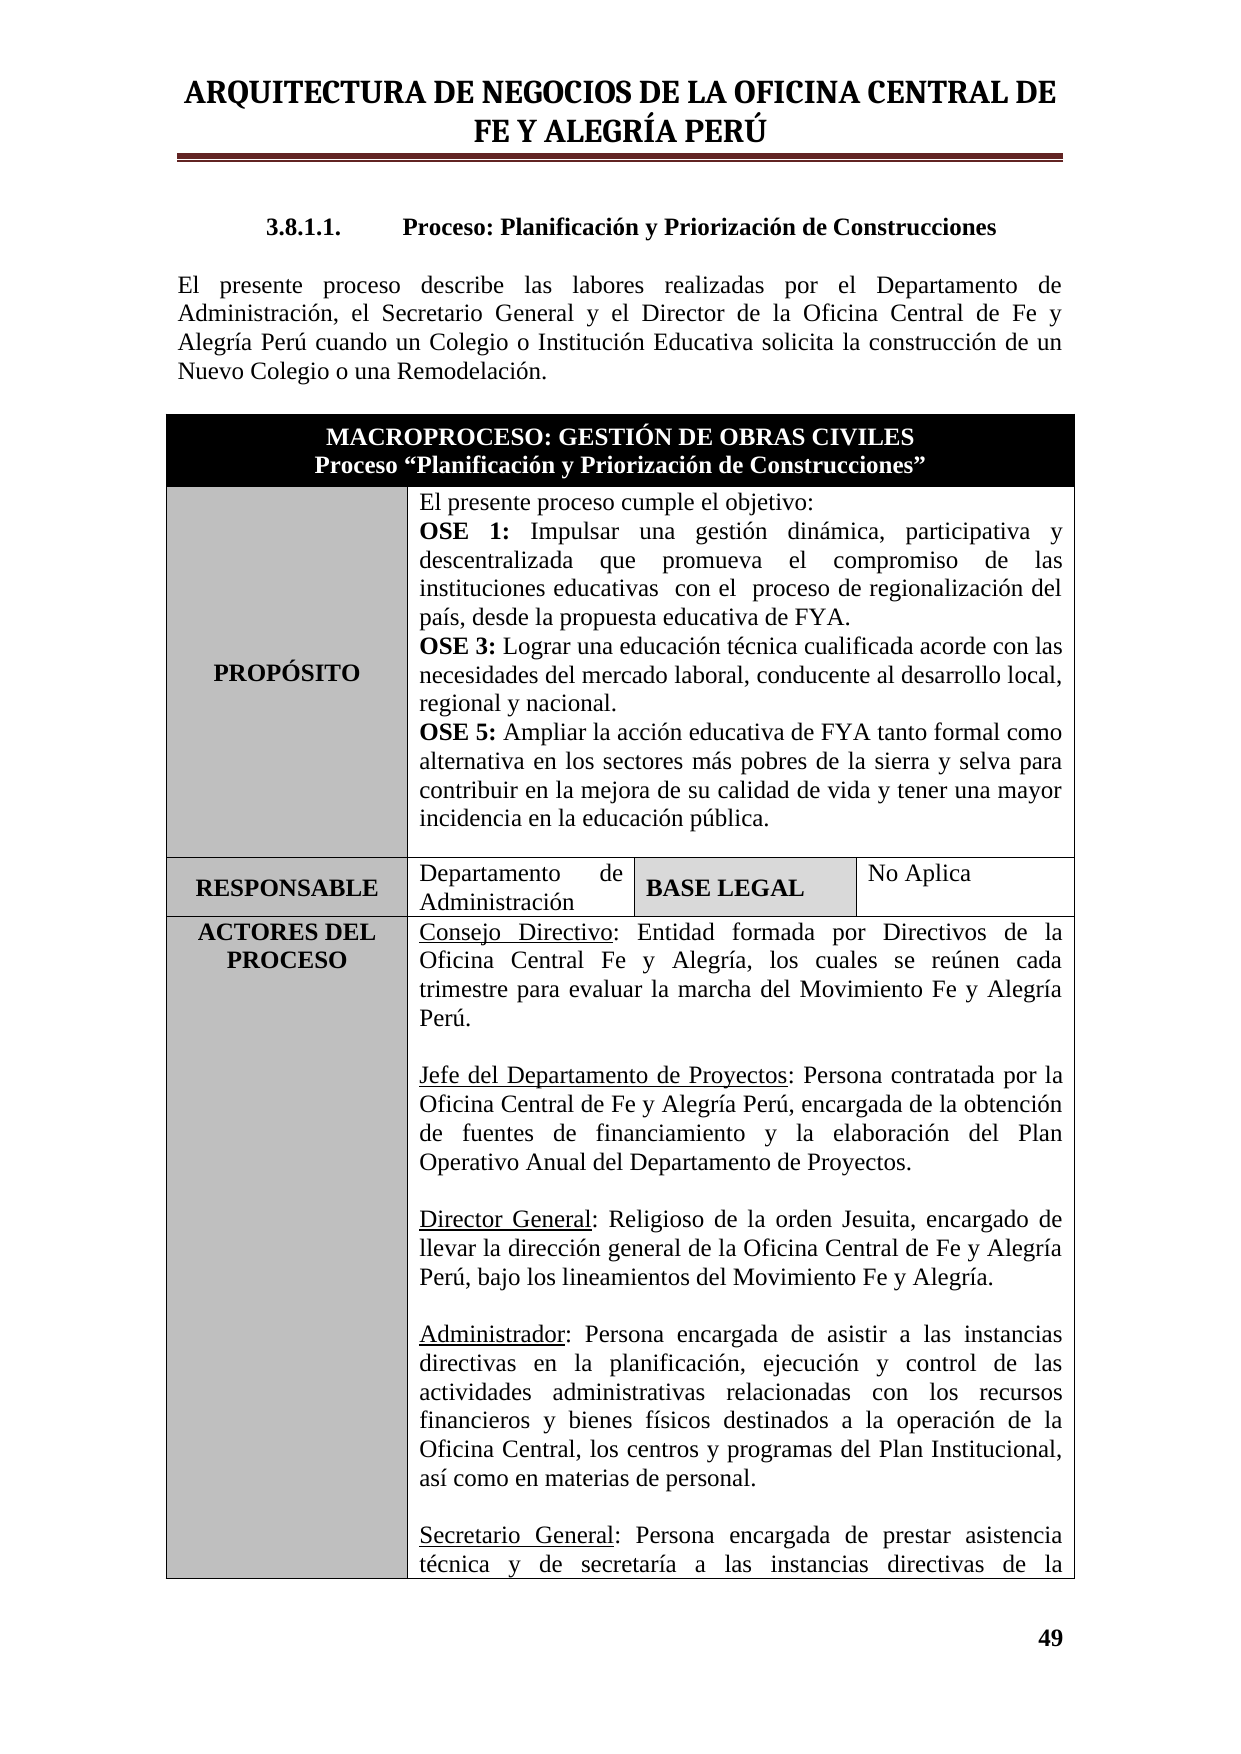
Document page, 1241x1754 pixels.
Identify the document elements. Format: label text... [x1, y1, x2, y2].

table_cell No Aplica [857, 858, 1074, 916]
table_cell BASE LEGAL [635, 858, 856, 916]
subtitle Proceso: Planificación y Priorización de Construcciones [266, 212, 1063, 240]
table_cell PROPÓSITO [167, 487, 407, 857]
text El presente proceso describe las labores realizadas por el Departamento de Administración, el Secretario General y el Director de la Oficina Central de Fe y Alegría Perú cuando un Colegio o Institución Educativa solicita la construcción de un Nuevo Colegio o una Remodelación. [177, 270, 1063, 385]
table_cell ACTORES DEL PROCESO [167, 917, 407, 1578]
table_cell El presente proceso cumple el objetivo: OSE 1: Impulsar una gestión dinámica, participativa y descentralizada que promueva el compromiso de las instituciones educativas con el proceso de regionalización del país, desde la propuesta educativa de FYA. OSE 3: Lograr una educación técnica cualificada acorde con las necesidades del mercado laboral, conducente al desarrollo local, regional y nacional. OSE 5: Ampliar la acción educativa de FYA tanto formal como alternativa en los sectores más pobres de la sierra y selva para contribuir en la mejora de su calidad de vida y tener una mayor incidencia en la educación pública. [408, 487, 1074, 857]
table_header MACROPROCESO: GESTIÓN DE OBRAS CIVILES Proceso “Planificación y Priorización de Construcciones” [167, 415, 1074, 486]
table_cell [408, 917, 1074, 1578]
table_cell RESPONSABLE [167, 858, 407, 916]
table_cell Departamento de Administración [408, 858, 634, 916]
